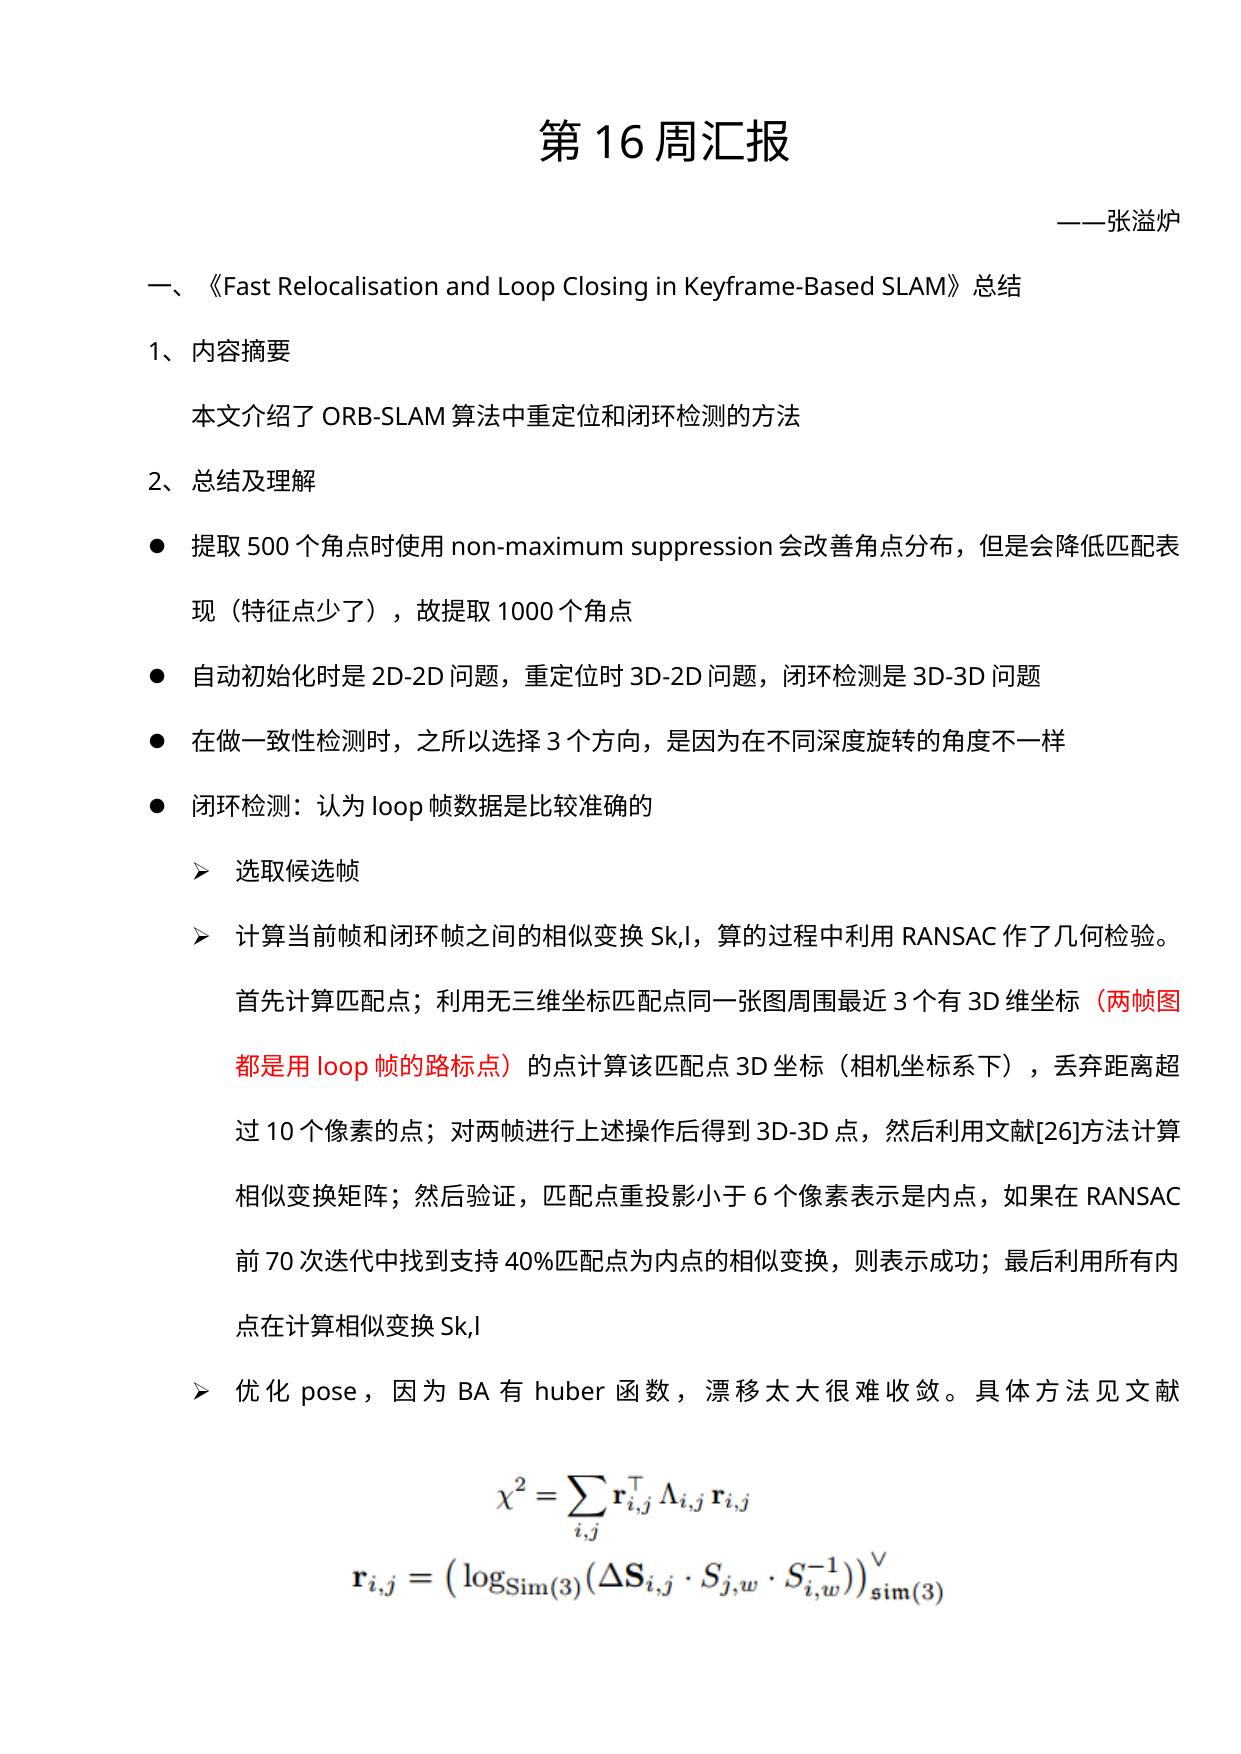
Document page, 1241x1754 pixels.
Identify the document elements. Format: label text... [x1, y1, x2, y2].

list 《Fast Relocalisation and Loop Closing in Keyframe-Based SLAM》总结 [148, 252, 1181, 317]
list 总结及理解 [148, 447, 1181, 512]
list 提取500个角点时使用non-maximum suppression会改善角点分布，但是会降低匹配表现（特征点少了），故提取1000个角点 [148, 512, 1181, 642]
list 计算当前帧和闭环帧之间的相似变换Sk,l，算的过程中利用RANSAC作了几何检验。首先计算匹配点；利用无三维坐标匹配点同一张图周围最近3个有3D维坐标（两帧图都是用loop帧的路标点）的点计算该匹配点3D坐标（相机坐标系下），丢弃距离超过10个像素的点；对两帧进行上述操作后得到3D-3D点，然后利用文献[26]方法计算相似变换矩阵；然后验证，匹配点重投影小于6个像素表示是内点，如果在RANSAC前70次迭代中找到支持40%匹配点为内点的相似变换，则表示成功；最后利用所有内点在计算相似变换Sk,l [191, 902, 1181, 1357]
list 选取候选帧 [191, 837, 1181, 902]
list 内容摘要 [148, 317, 1181, 382]
list 闭环检测：认为loop帧数据是比较准确的 [148, 772, 1181, 837]
text 第16周汇报 [148, 89, 1181, 187]
list 本文介绍了ORB-SLAM算法中重定位和闭环检测的方法 [191, 382, 1181, 447]
text ——张溢炉 [148, 187, 1181, 252]
list 自动初始化时是2D-2D问题，重定位时3D-2D问题，闭环检测是3D-3D问题 [148, 642, 1181, 707]
picture [334, 1466, 966, 1620]
list 在做一致性检测时，之所以选择3个方向，是因为在不同深度旋转的角度不一样 [148, 707, 1181, 772]
